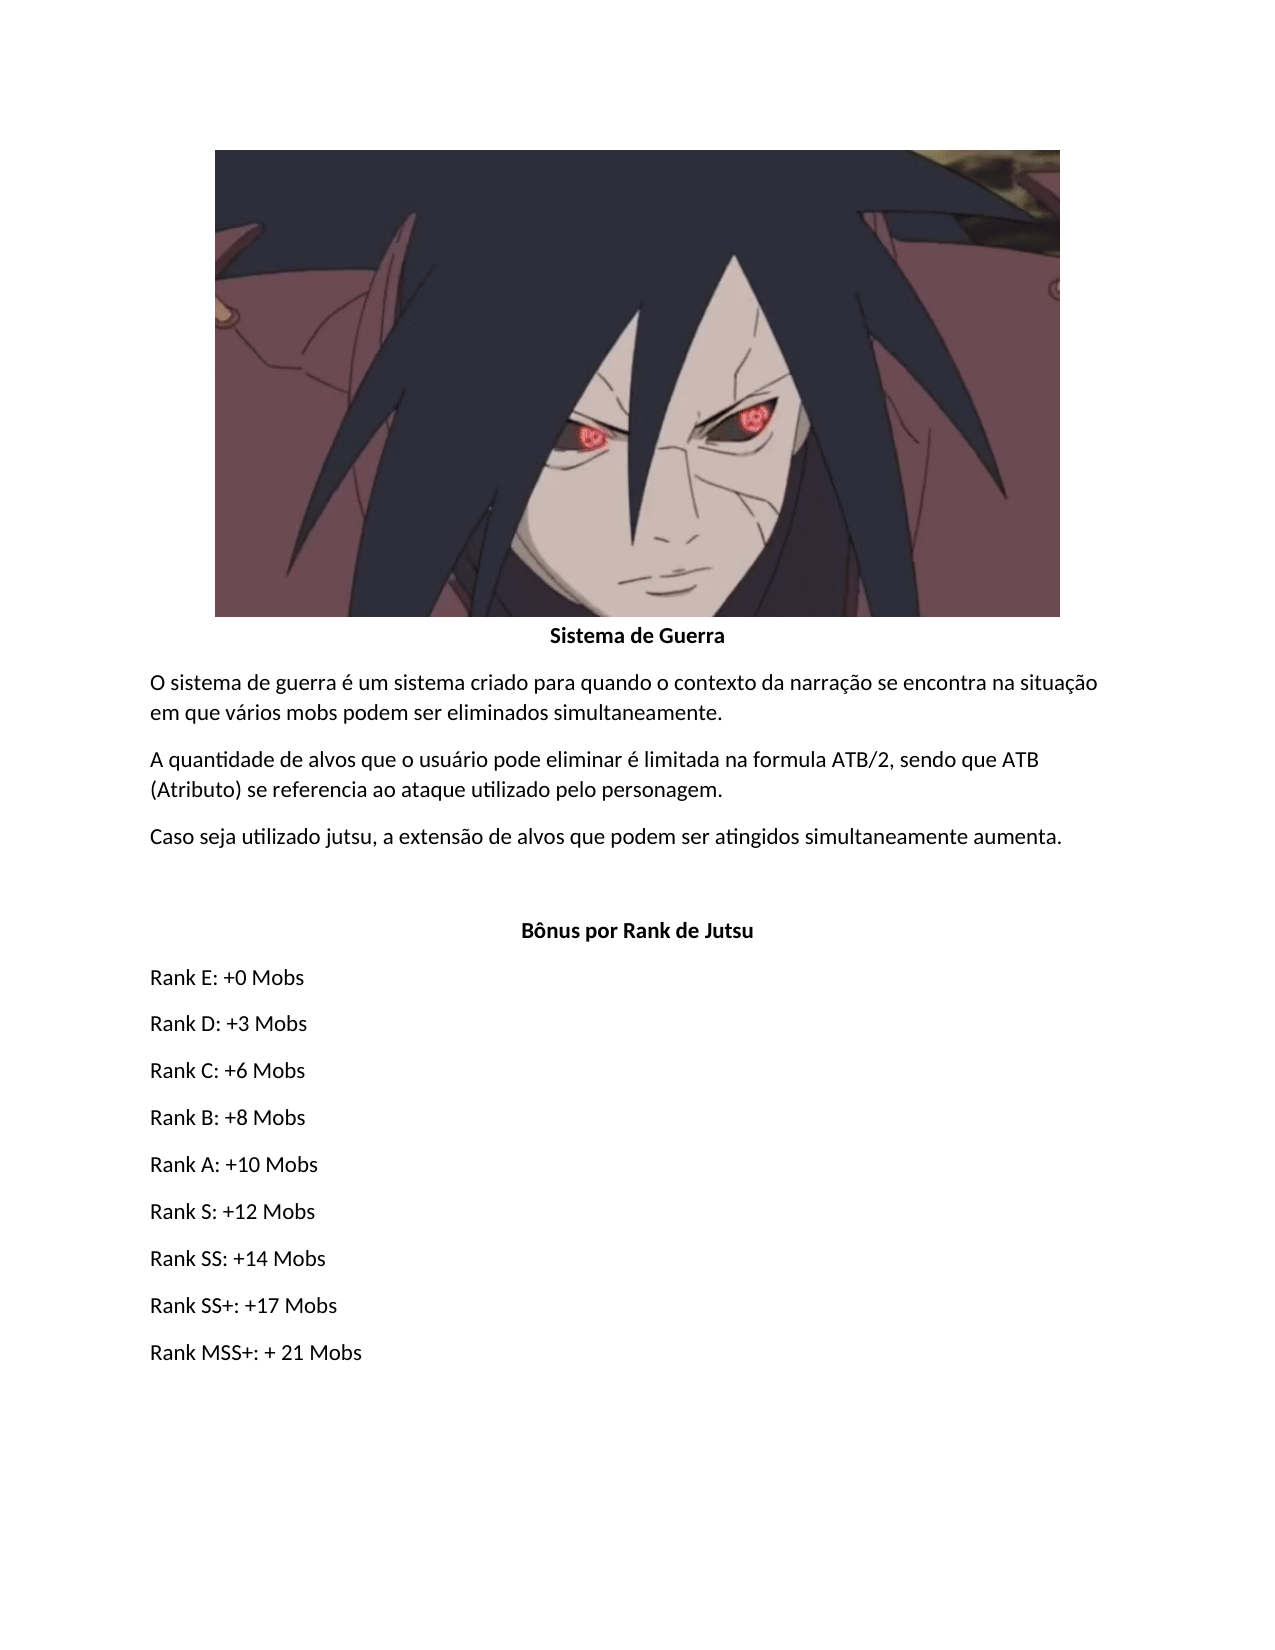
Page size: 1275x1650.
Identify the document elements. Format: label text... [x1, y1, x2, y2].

text Rank C: +6 Mobs [150, 1056, 1125, 1084]
text O sistema de guerra é um sistema criado para quando o contexto da narração se encontra na situação em que vários mobs podem ser eliminados simultaneamente. [150, 668, 1125, 726]
text Rank D: +3 Mobs [150, 1009, 1125, 1037]
text Bônus por Rank de Jutsu [150, 916, 1125, 944]
text Rank B: +8 Mobs [150, 1103, 1125, 1131]
text Rank A: +10 Mobs [150, 1150, 1125, 1178]
text A quantidade de alvos que o usuário pode eliminar é limitada na formula ATB/2, sendo que ATB (Atributo) se referencia ao ataque utilizado pelo personagem. [150, 745, 1125, 803]
picture [215, 150, 1060, 617]
text Rank MSS+: + 21 Mobs [150, 1338, 1125, 1366]
text Rank S: +12 Mobs [150, 1197, 1125, 1225]
text Rank E: +0 Mobs [150, 963, 1125, 991]
text Caso seja utilizado jutsu, a extensão de alvos que podem ser atingidos simultaneamente aumenta. [150, 822, 1125, 850]
text Rank SS: +14 Mobs [150, 1244, 1125, 1272]
text Rank SS+: +17 Mobs [150, 1291, 1125, 1319]
